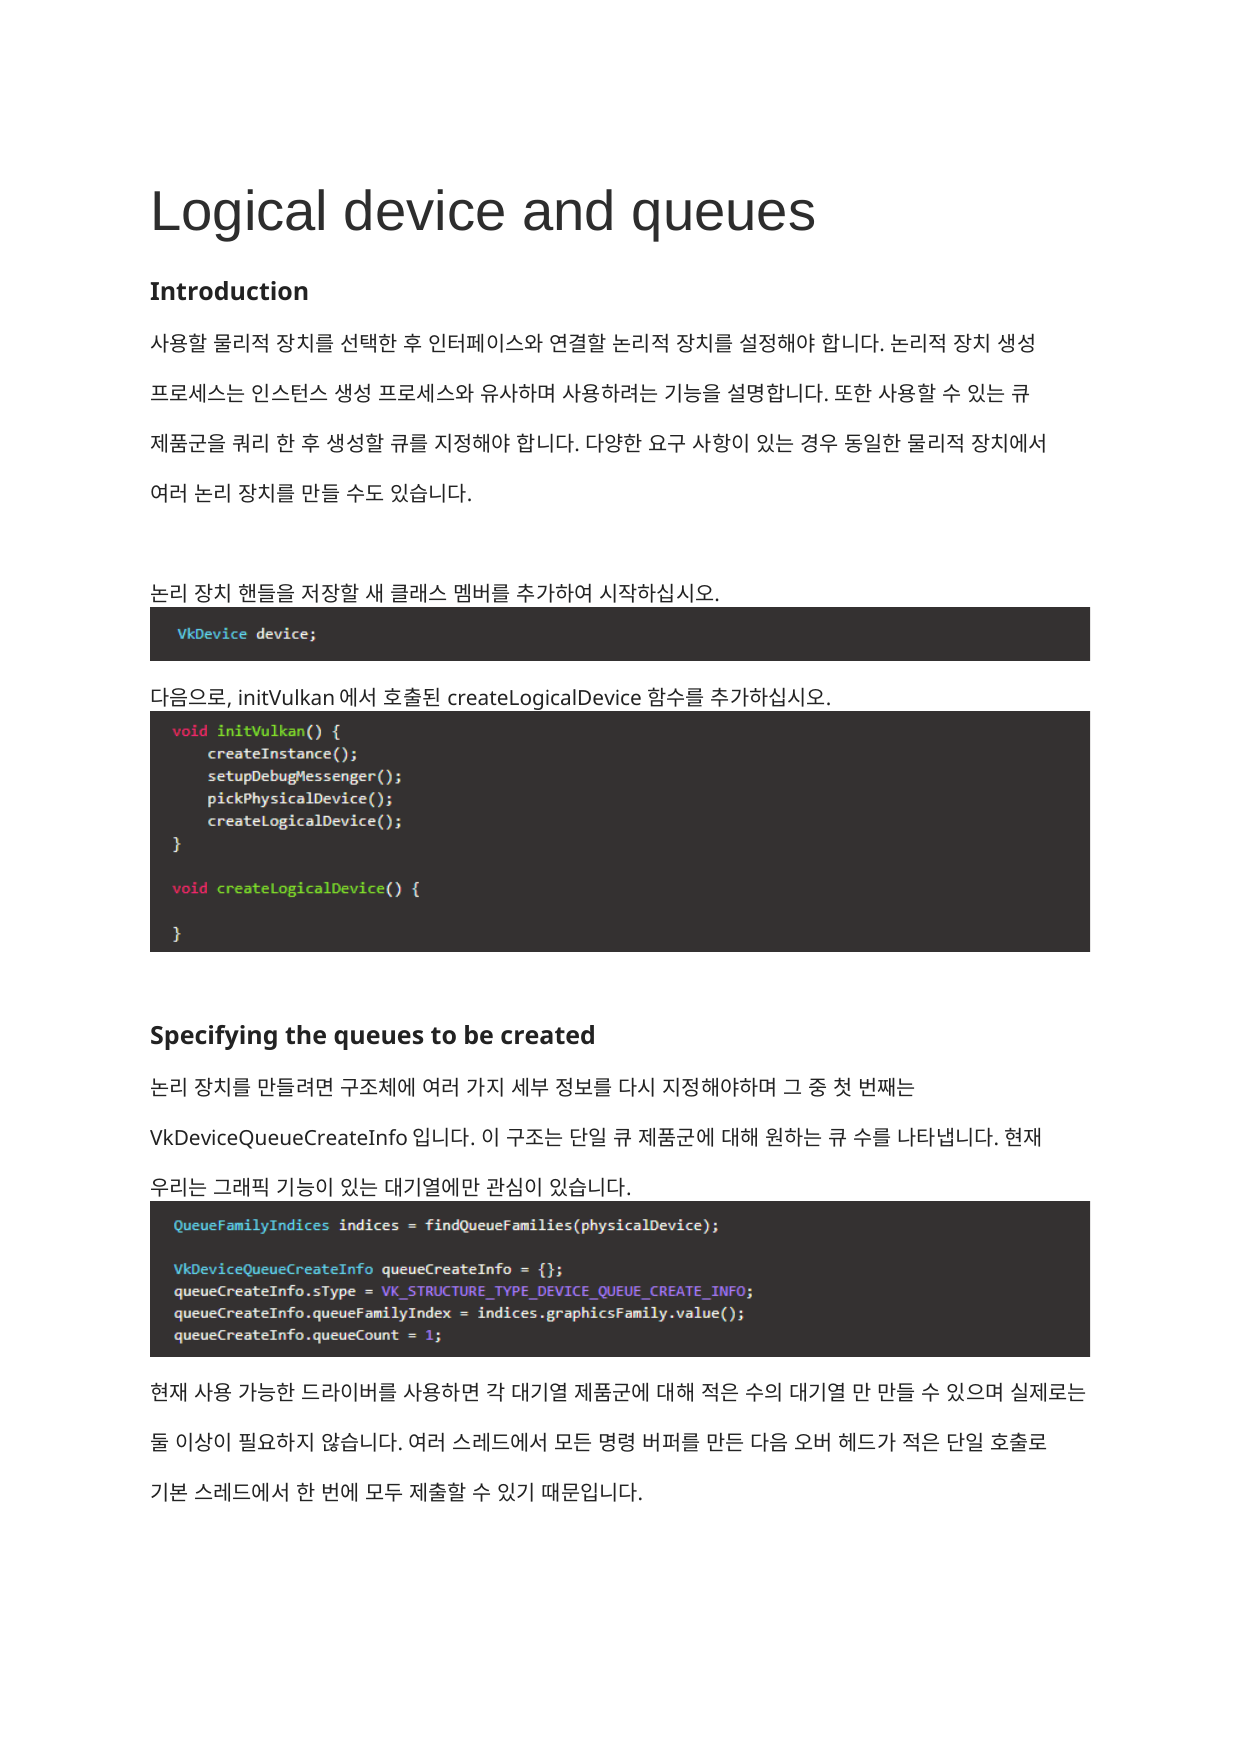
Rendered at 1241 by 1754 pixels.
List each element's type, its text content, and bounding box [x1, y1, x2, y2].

text 사용할 물리적 장치를 선택한 후 인터페이스와 연결할 논리적 장치를 설정해야 합니다. 논리적 장치 생성 프로세스는 인스턴스 생성 프로세스와 유사하며 사용하려는 기능을 설명합니다. 또한 사용할 수 있는 큐 제품군을 쿼리 한 후 생성할 큐를 지정해야 합니다. 다양한 요구 사항이 있는 경우 동일한 물리적 장치에서 여러 논리 장치를 만들 수도 있습니다. [150, 307, 1090, 507]
picture [150, 711, 1091, 952]
text 현재 사용 가능한 드라이버를 사용하면 각 대기열 제품군에 대해 적은 수의 대기열 만 만들 수 있으며 실제로는 둘 이상이 필요하지 않습니다. 여러 스레드에서 모든 명령 버퍼를 만든 다음 오버 헤드가 적은 단일 호출로 기본 스레드에서 한 번에 모두 제출할 수 있기 때문입니다. [150, 1357, 1090, 1506]
picture [150, 607, 1091, 661]
text Introduction [150, 257, 1090, 307]
picture [150, 1201, 1091, 1357]
text 논리 장치 핸들을 저장할 새 클래스 멤버를 추가하여 시작하십시오. [150, 557, 1090, 607]
text 다음으로, initVulkan에서 호출된 createLogicalDevice 함수를 추가하십시오. [150, 661, 1090, 711]
subtitle Logical device and queues [150, 177, 1090, 242]
text 논리 장치를 만들려면 구조체에 여러 가지 세부 정보를 다시 지정해야하며 그 중 첫 번째는 VkDeviceQueueCreateInfo입니다. 이 구조는 단일 큐 제품군에 대해 원하는 큐 수를 나타냅니다. 현재 우리는 그래픽 기능이 있는 대기열에만 관심이 있습니다. [150, 1051, 1090, 1201]
text Specifying the queues to be created [150, 1001, 1090, 1051]
